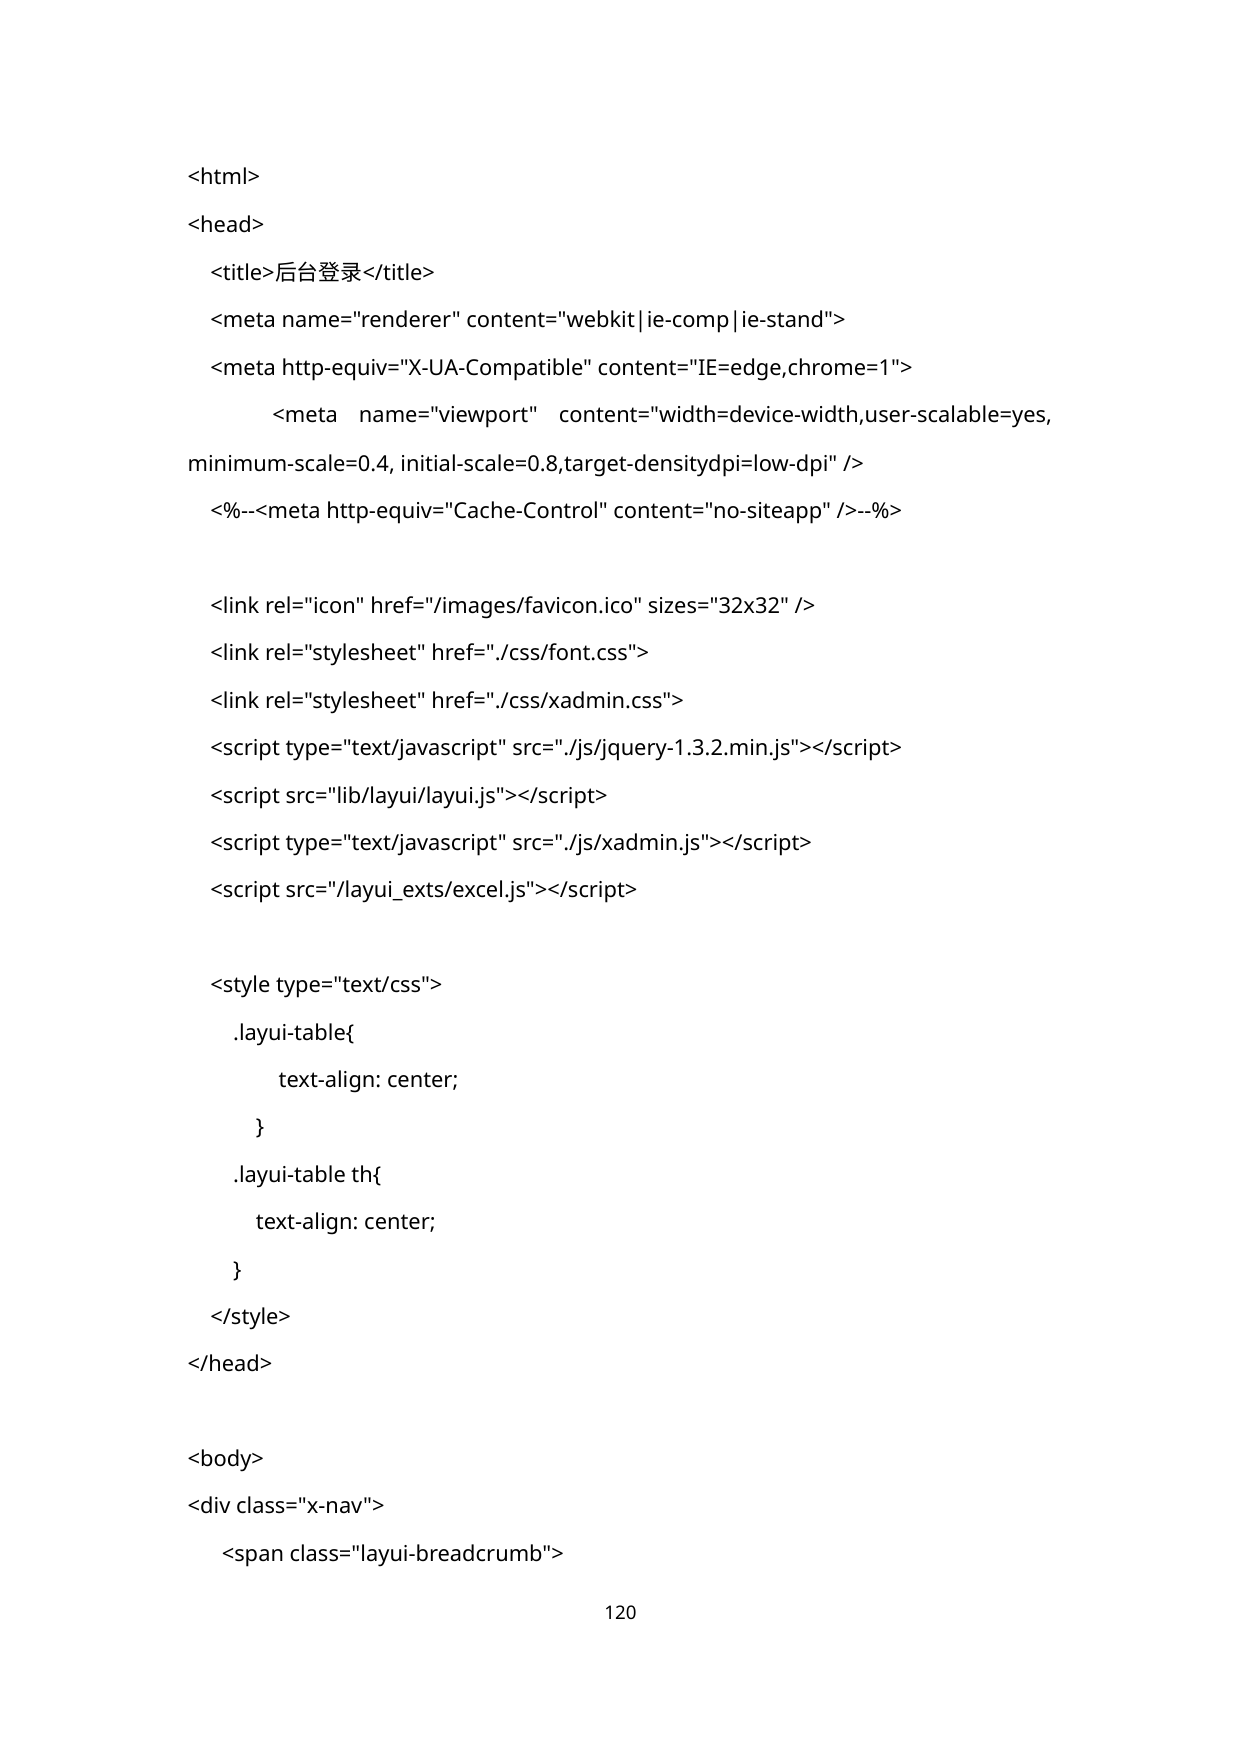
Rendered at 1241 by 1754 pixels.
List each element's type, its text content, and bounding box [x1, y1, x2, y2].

text <link rel="stylesheet" href="./css/font.css"> [187, 636, 1053, 668]
text <%--<meta http-equiv="Cache-Control" content="no-siteapp" />--%> [187, 494, 1053, 526]
text text-align: center; [187, 1063, 1053, 1095]
text <body> [187, 1442, 1053, 1474]
text <link rel="stylesheet" href="./css/xadmin.css"> [187, 683, 1053, 716]
text <script type="text/javascript" src="./js/xadmin.js"></script> [187, 826, 1053, 858]
text <style type="text/css"> [187, 968, 1053, 1000]
text <meta http-equiv="X-UA-Compatible" content="IE=edge,chrome=1"> [187, 350, 1053, 383]
text <meta name="renderer" content="webkit|ie-comp|ie-stand"> [187, 303, 1053, 335]
text </head> [187, 1347, 1053, 1379]
text } [187, 1252, 1053, 1285]
text } [187, 1110, 1053, 1142]
text <script src="lib/layui/layui.js"></script> [187, 778, 1053, 811]
text <script type="text/javascript" src="./js/jquery-1.3.2.min.js"></script> [187, 731, 1053, 763]
text <div class="x-nav"> [187, 1489, 1053, 1522]
text text-align: center; [187, 1205, 1053, 1237]
text <head> [187, 207, 1053, 240]
text <title>后台登录</title> [187, 254, 1053, 287]
text <span class="layui-breadcrumb"> [187, 1537, 1053, 1569]
text <link rel="icon" href="/images/favicon.ico" sizes="32x32" /> [187, 589, 1053, 621]
text .layui-table{ [187, 1015, 1053, 1048]
text <script src="/layui_exts/excel.js"></script> [187, 873, 1053, 906]
text <html> [187, 160, 1053, 192]
text <meta name="viewport" content="width=device-width,user-scalable=yes, minimum-scale=0.4, initial-scale=0.8,target-densitydpi=low-dpi" /> [187, 398, 1053, 479]
text </style> [187, 1299, 1053, 1332]
text .layui-table th{ [187, 1157, 1053, 1190]
